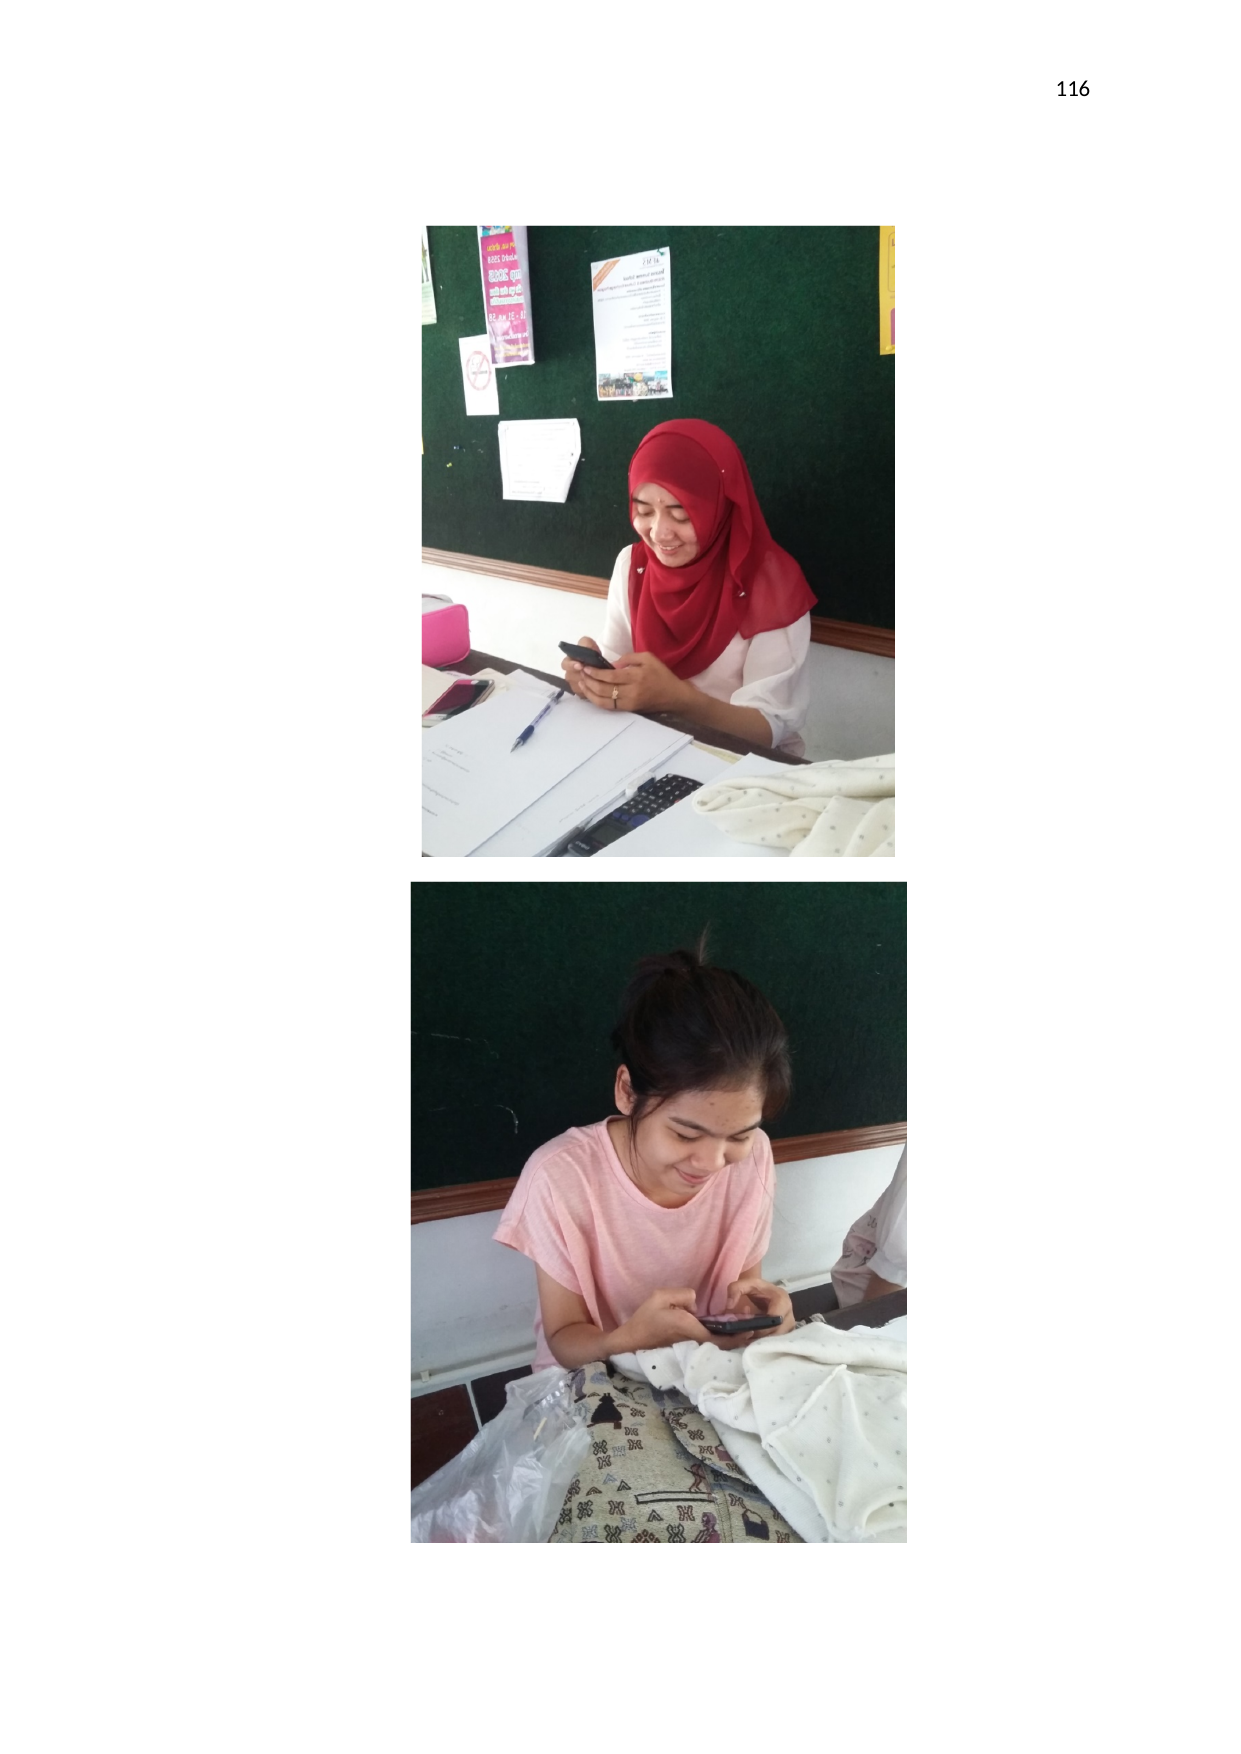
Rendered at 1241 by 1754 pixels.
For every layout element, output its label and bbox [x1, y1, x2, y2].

picture [422, 226, 895, 856]
picture [411, 882, 907, 1542]
